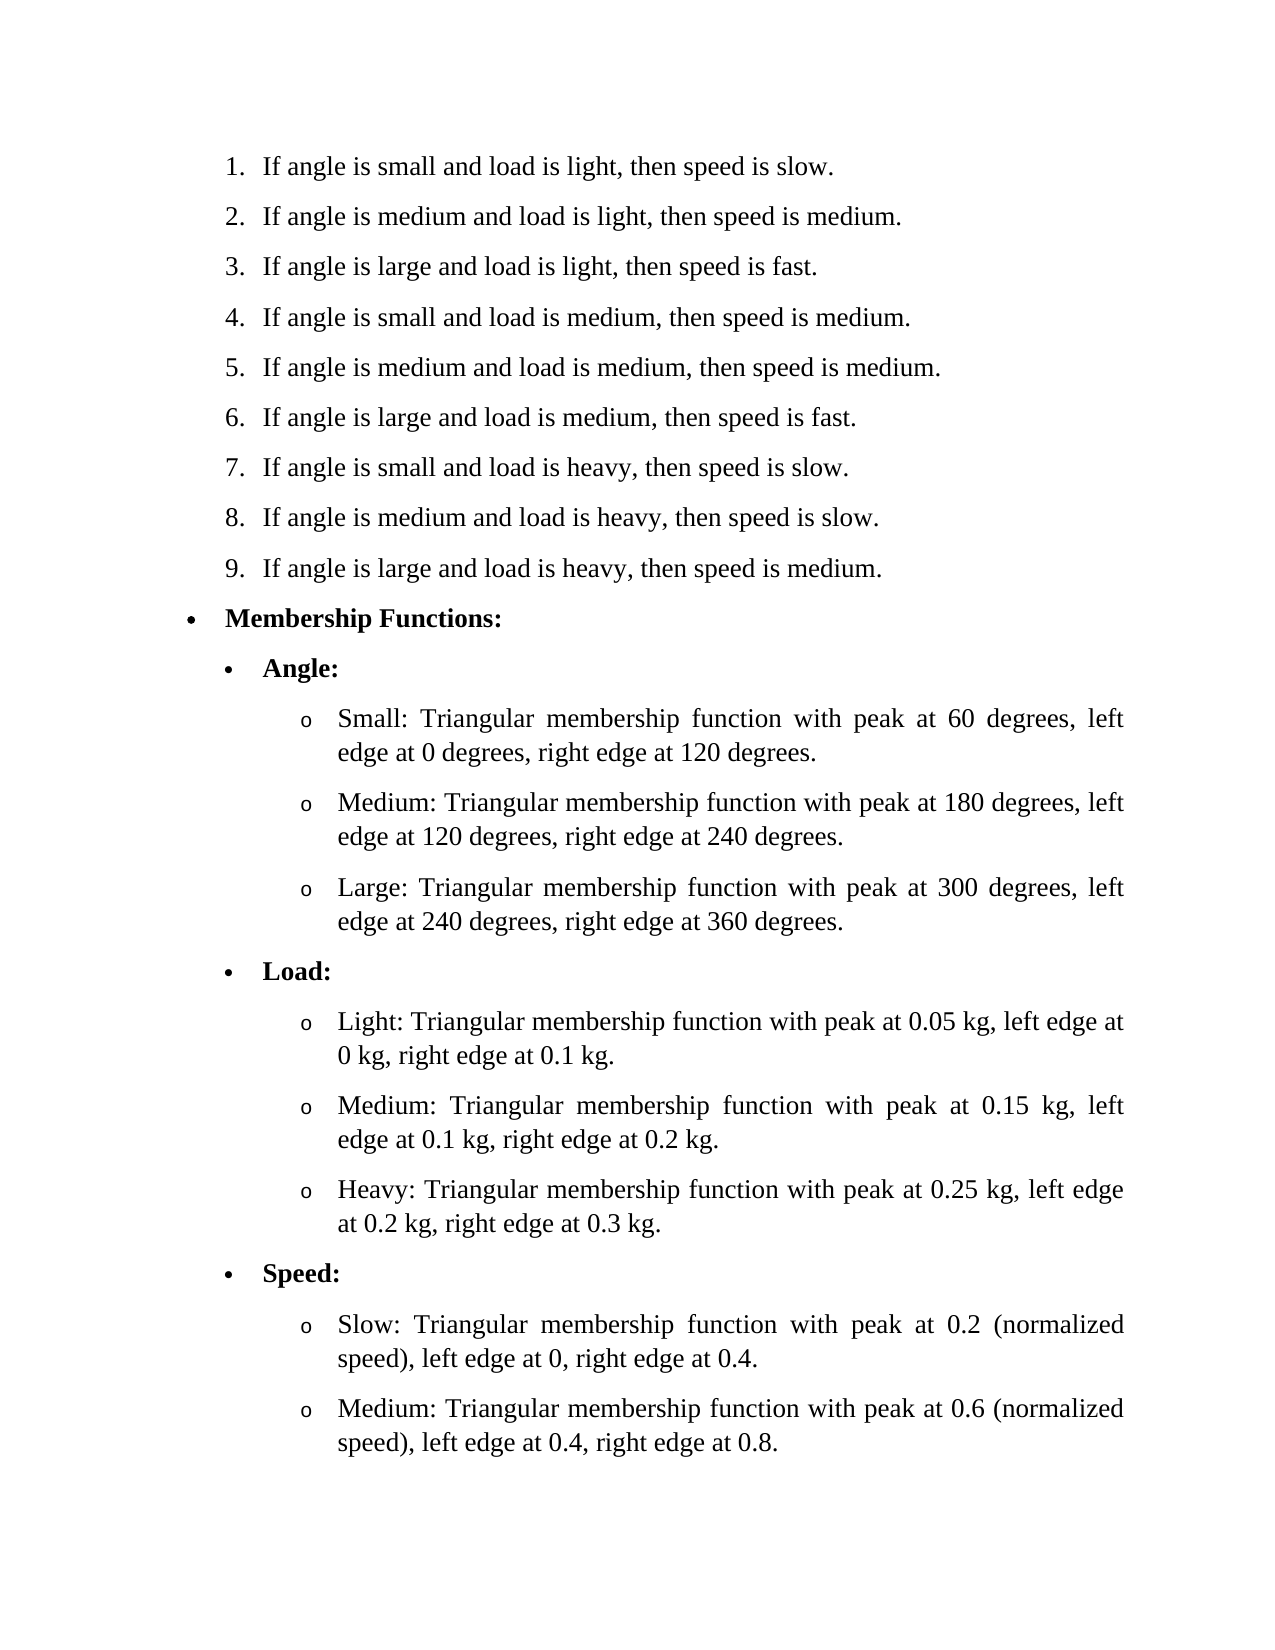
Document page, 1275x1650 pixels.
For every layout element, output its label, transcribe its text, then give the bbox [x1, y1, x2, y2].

list Light: Triangular membership function with peak at 0.05 kg, left edge at 0 kg, right edge at 0.1 kg. [300, 1005, 1125, 1070]
list Angle: [225, 652, 1125, 683]
list If angle is small and load is heavy, then speed is slow. [225, 451, 1125, 482]
list Speed: [225, 1257, 1125, 1289]
list If angle is large and load is light, then speed is fast. [225, 250, 1125, 282]
list If angle is small and load is light, then speed is slow. [225, 150, 1125, 181]
list Medium: Triangular membership function with peak at 180 degrees, left edge at 120 degrees, right edge at 240 degrees. [300, 786, 1125, 852]
list Membership Functions: [187, 602, 1125, 633]
list If angle is large and load is medium, then speed is fast. [225, 401, 1125, 432]
list If angle is medium and load is light, then speed is medium. [225, 200, 1125, 231]
list Slow: Triangular membership function with peak at 0.2 (normalized speed), left edge at 0, right edge at 0.4. [300, 1308, 1125, 1373]
list Large: Triangular membership function with peak at 300 degrees, left edge at 240 degrees, right edge at 360 degrees. [300, 871, 1125, 936]
list If angle is medium and load is heavy, then speed is slow. [225, 501, 1125, 533]
list Medium: Triangular membership function with peak at 0.15 kg, left edge at 0.1 kg, right edge at 0.2 kg. [300, 1089, 1125, 1154]
list Small: Triangular membership function with peak at 60 degrees, left edge at 0 degrees, right edge at 120 degrees. [300, 702, 1125, 767]
list If angle is large and load is heavy, then speed is medium. [225, 552, 1125, 583]
list Medium: Triangular membership function with peak at 0.6 (normalized speed), left edge at 0.4, right edge at 0.8. [300, 1392, 1125, 1457]
list If angle is small and load is medium, then speed is medium. [225, 301, 1125, 332]
list If angle is medium and load is medium, then speed is medium. [225, 351, 1125, 382]
list Heavy: Triangular membership function with peak at 0.25 kg, left edge at 0.2 kg, right edge at 0.3 kg. [300, 1173, 1125, 1238]
list Load: [225, 955, 1125, 986]
